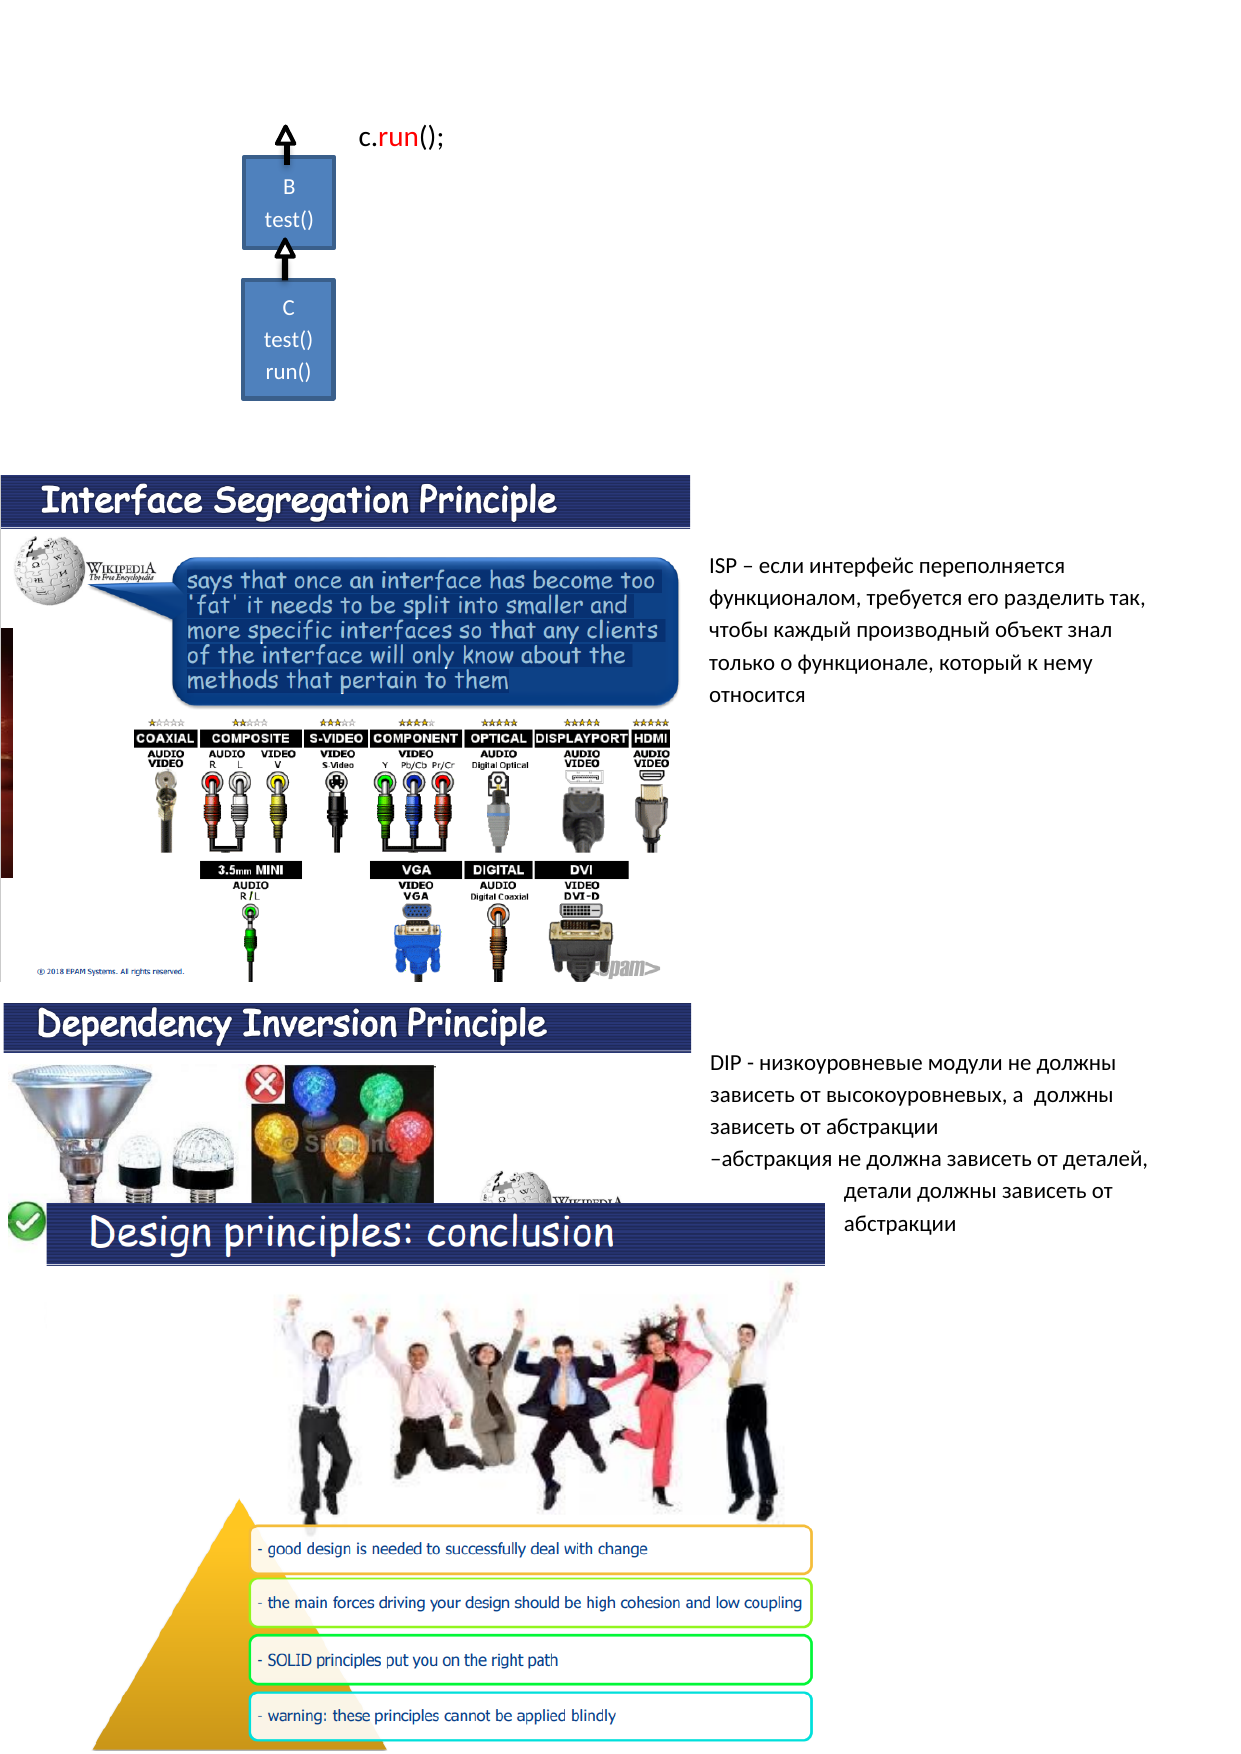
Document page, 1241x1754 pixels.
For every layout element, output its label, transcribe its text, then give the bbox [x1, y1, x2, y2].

picture [0, 475, 691, 982]
text ISP – если интерфейс переполняется функционалом, требуется его разделить так, чтобы каждый производный объект знал только о функционале, который к нему относится [691, 551, 1152, 708]
picture [3, 1003, 825, 1750]
text DIP - низкоуровневые модули не должны зависеть от высокоуровневых, а должны зависеть от абстракции –абстракция не должна зависеть от деталей, детали должны зависеть от абстракции [691, 1048, 1152, 1237]
text c.run(); [177, 118, 1152, 154]
